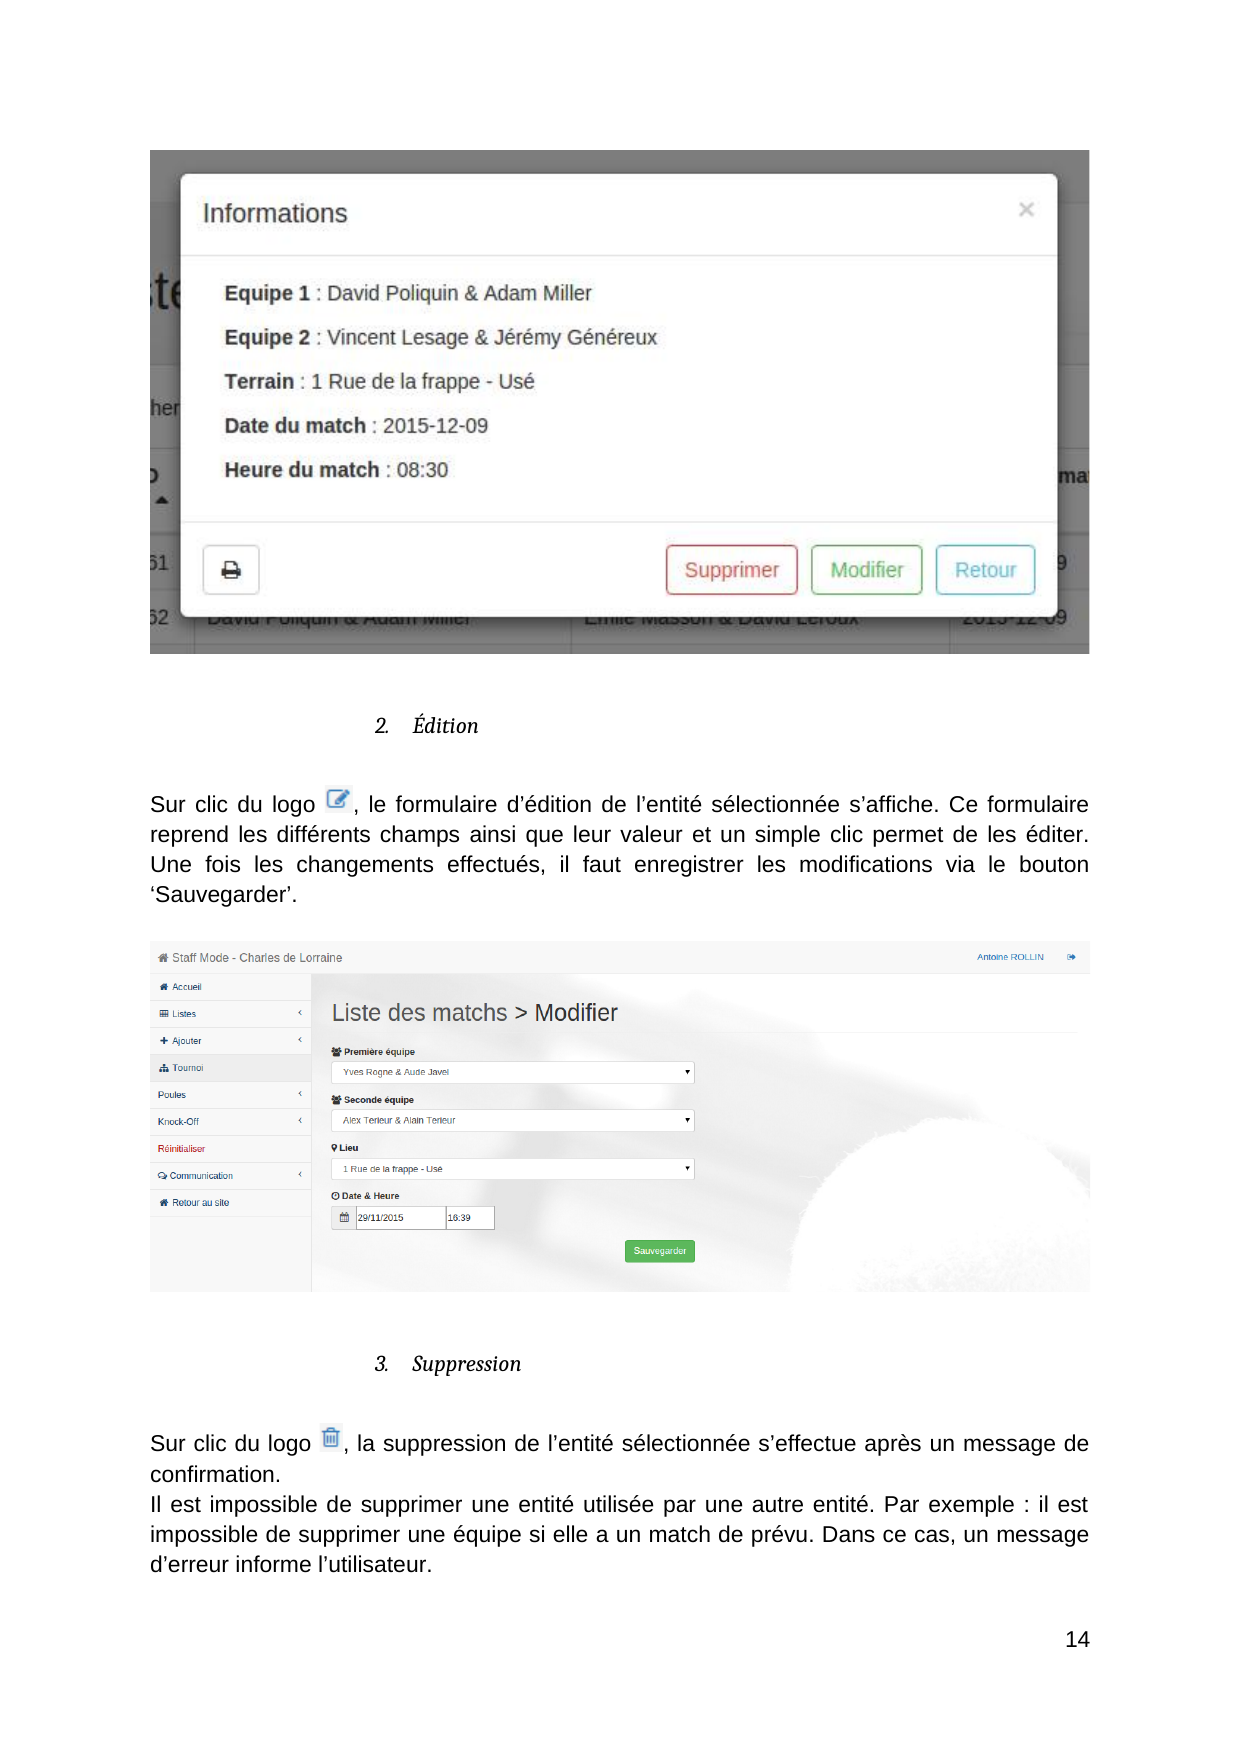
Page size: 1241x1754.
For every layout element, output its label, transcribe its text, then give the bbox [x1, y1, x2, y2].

picture [150, 150, 1090, 654]
subtitle Suppression [375, 1351, 1090, 1377]
text Sur clic du logo , la suppression de l’entité sélectionnée s’effectue après un message de confirmation. [150, 1424, 1090, 1487]
picture [150, 941, 1091, 1292]
text Il est impossible de supprimer une entité utilisée par une autre entité. Par exemple : il est impossible de supprimer une équipe si elle a un match de prévu. Dans ce cas, un message d’erreur informe l’utilisateur. [150, 1491, 1090, 1578]
picture [324, 785, 353, 813]
subtitle Édition [375, 713, 1090, 739]
text Sur clic du logo , le formulaire d’édition de l’entité sélectionnée s’affiche. Ce formulaire reprend les différents champs ainsi que leur valeur et un simple clic permet de les éditer. Une fois les changements effectués, il faut enregistrer les modifications via le bouton ‘Sauvegarder’. [150, 786, 1090, 908]
picture [319, 1423, 343, 1452]
